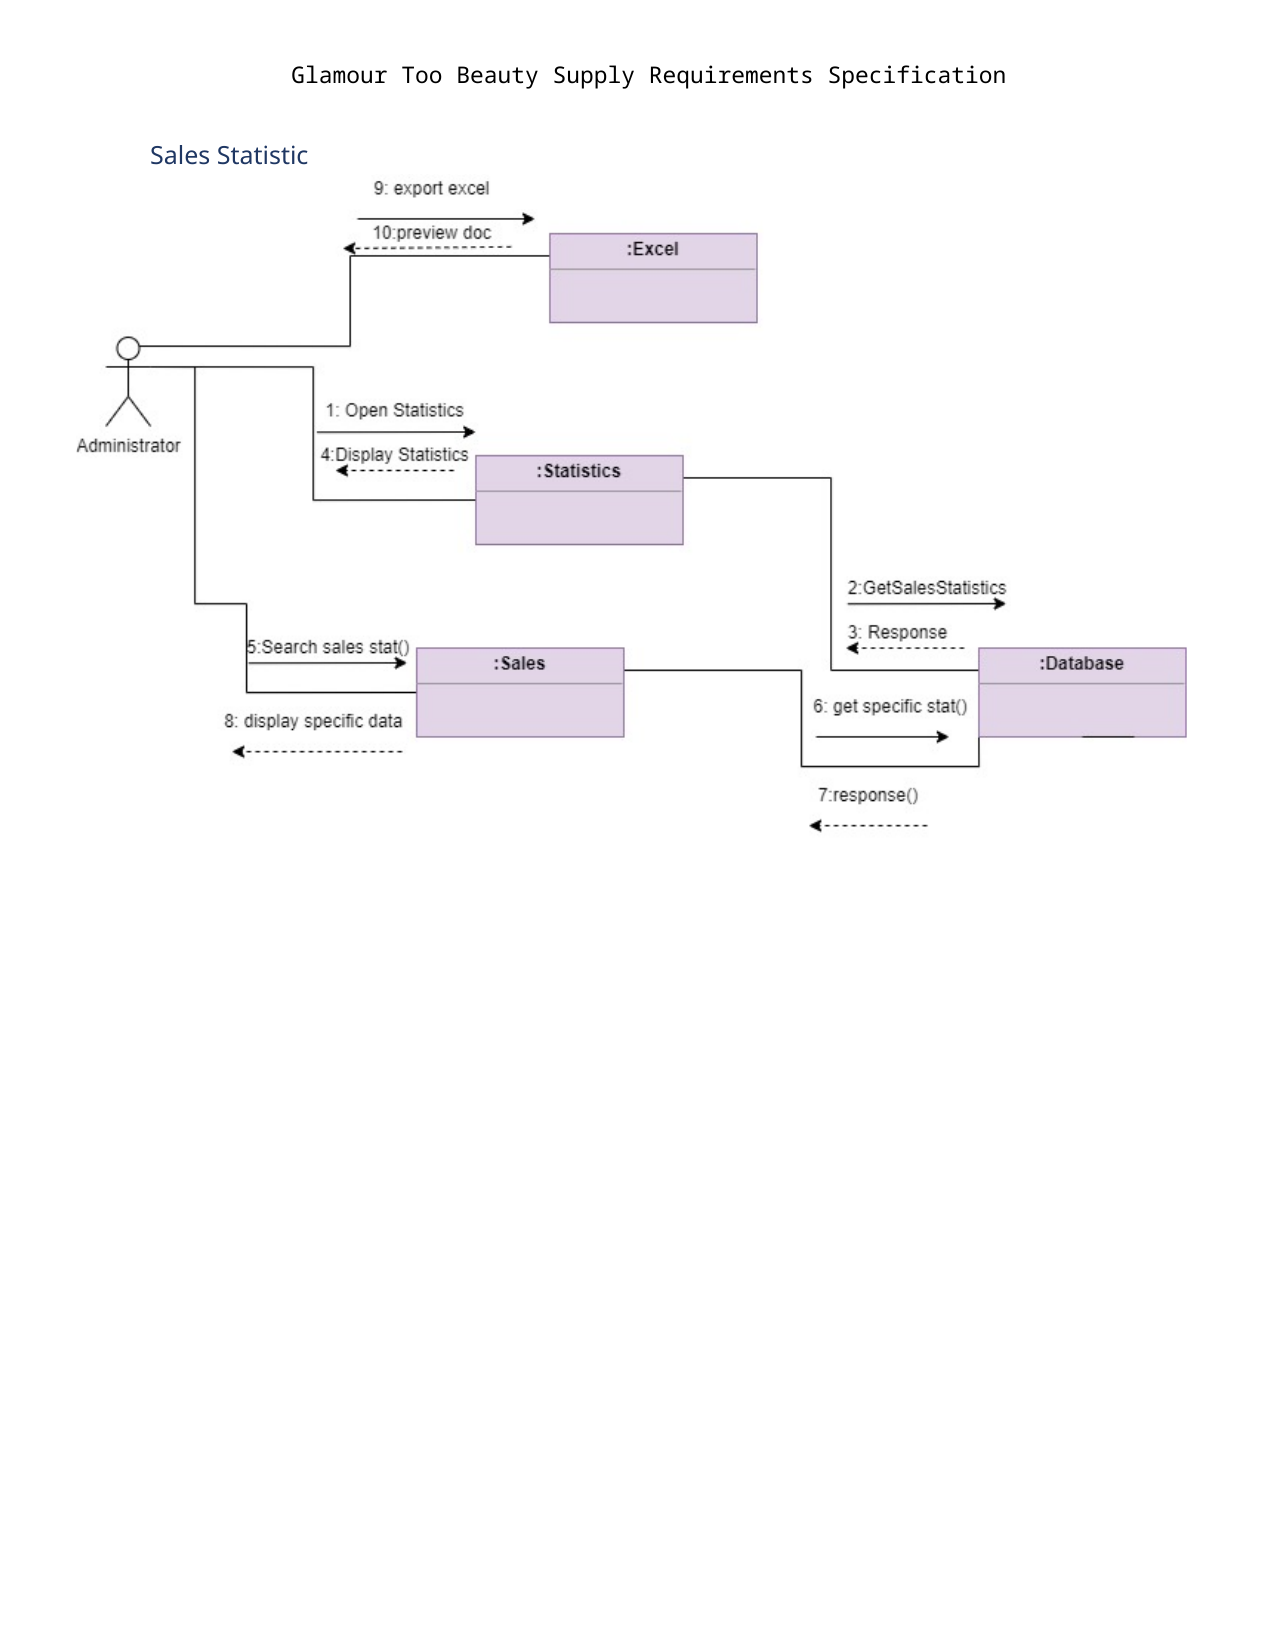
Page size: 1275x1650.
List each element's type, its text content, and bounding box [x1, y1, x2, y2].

subtitle Sales Statistic [150, 137, 1240, 172]
picture [76, 174, 1187, 840]
